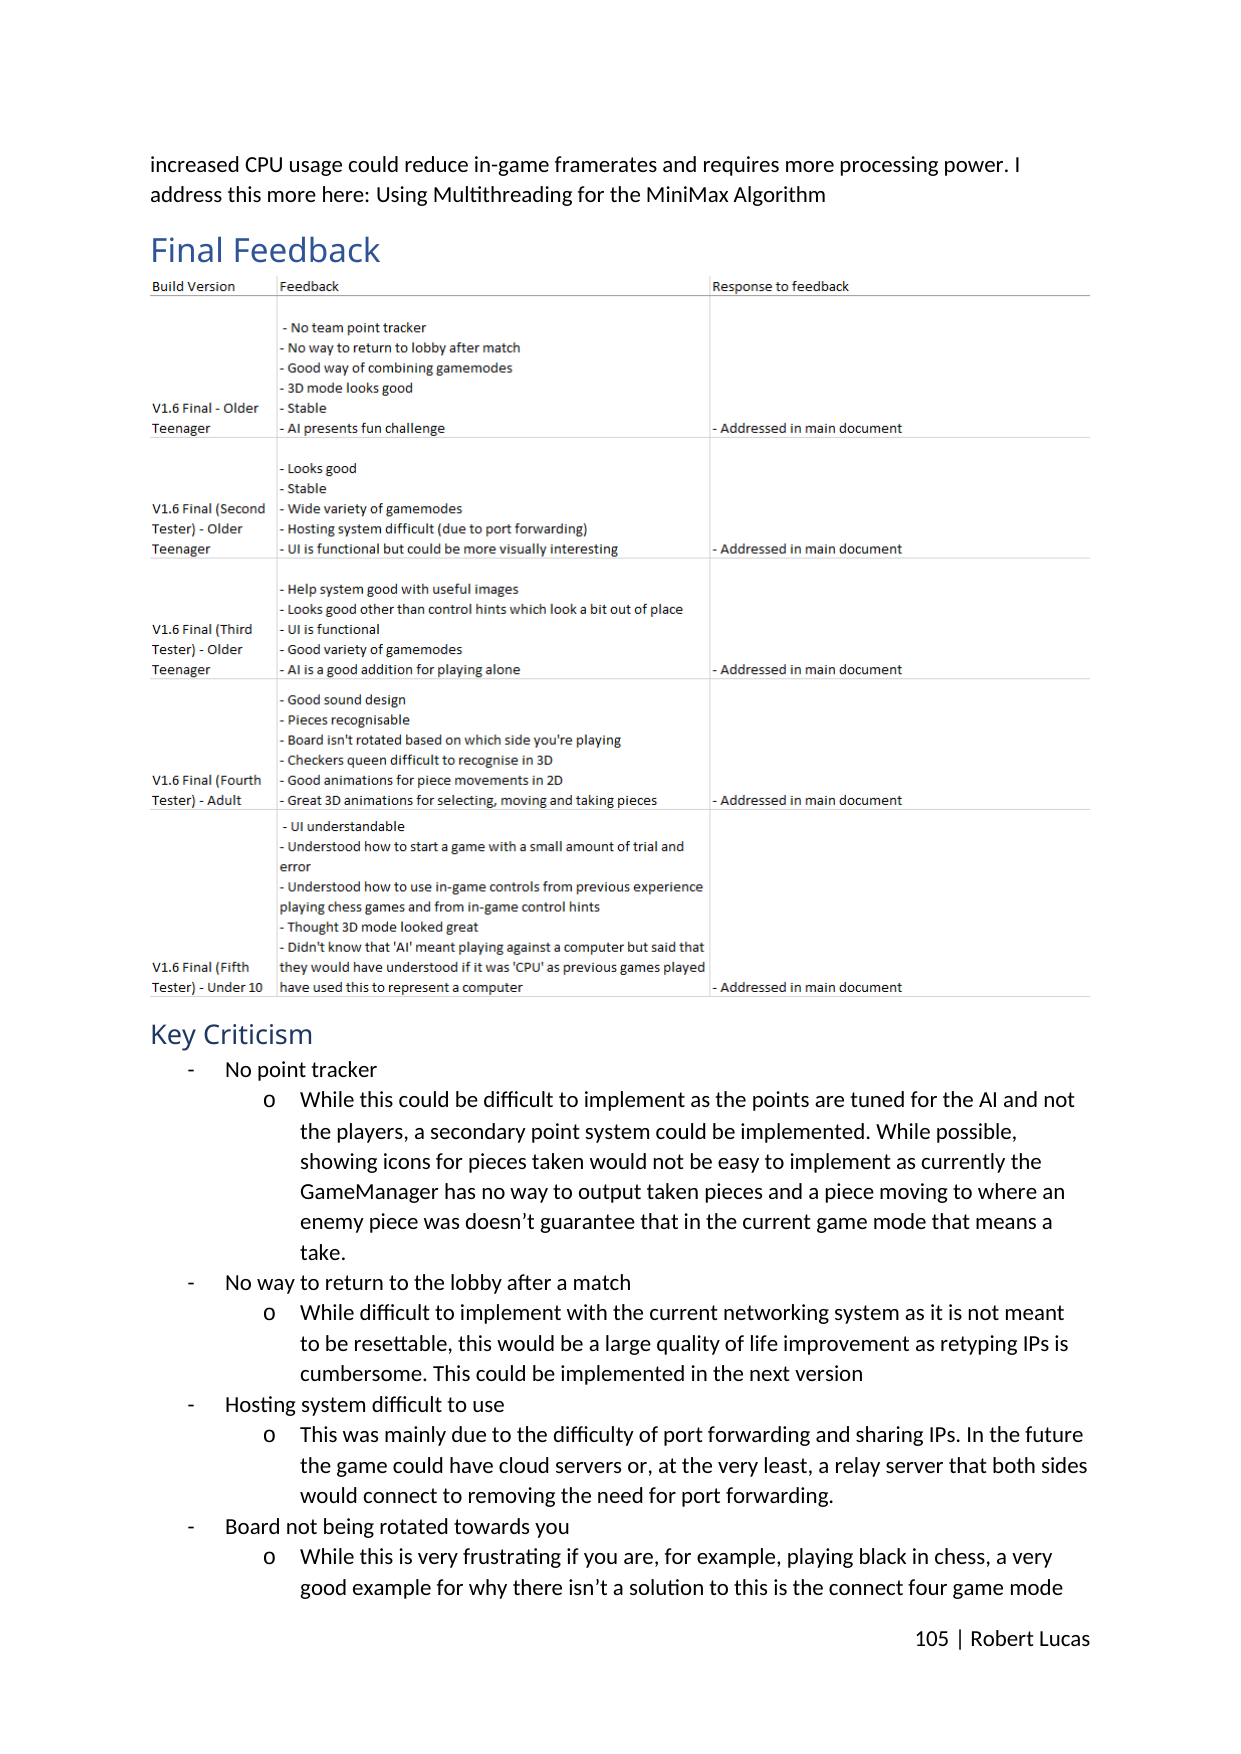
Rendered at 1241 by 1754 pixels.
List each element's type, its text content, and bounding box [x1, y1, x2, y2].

list While difficult to implement with the current networking system as it is not meant to be resettable, this would be a large quality of life improvement as retyping IPs is cumbersome. This could be implemented in the next version [262, 1298, 1090, 1388]
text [150, 150, 1090, 208]
subtitle Key Criticism [150, 1015, 1090, 1052]
subtitle Final Feedback [150, 227, 1090, 272]
list While this could be difficult to implement as the points are tuned for the AI and not the players, a secondary point system could be implemented. While possible, showing icons for pieces taken would not be easy to implement as currently the GameManager has no way to output taken pieces and a piece moving to where an enemy piece was doesn’t guarantee that in the current game mode that means a take. [262, 1085, 1090, 1266]
list This was mainly due to the difficulty of port forwarding and sharing IPs. In the future the game could have cloud servers or, at the very least, a relay server that both sides would connect to removing the need for port forwarding. [262, 1420, 1090, 1509]
list Board not being rotated towards you [187, 1512, 1090, 1540]
list No way to return to the lobby after a match [187, 1268, 1090, 1296]
list Hosting system difficult to use [187, 1390, 1090, 1418]
list No point tracker [187, 1055, 1090, 1083]
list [262, 1542, 1090, 1601]
picture [150, 276, 1091, 997]
